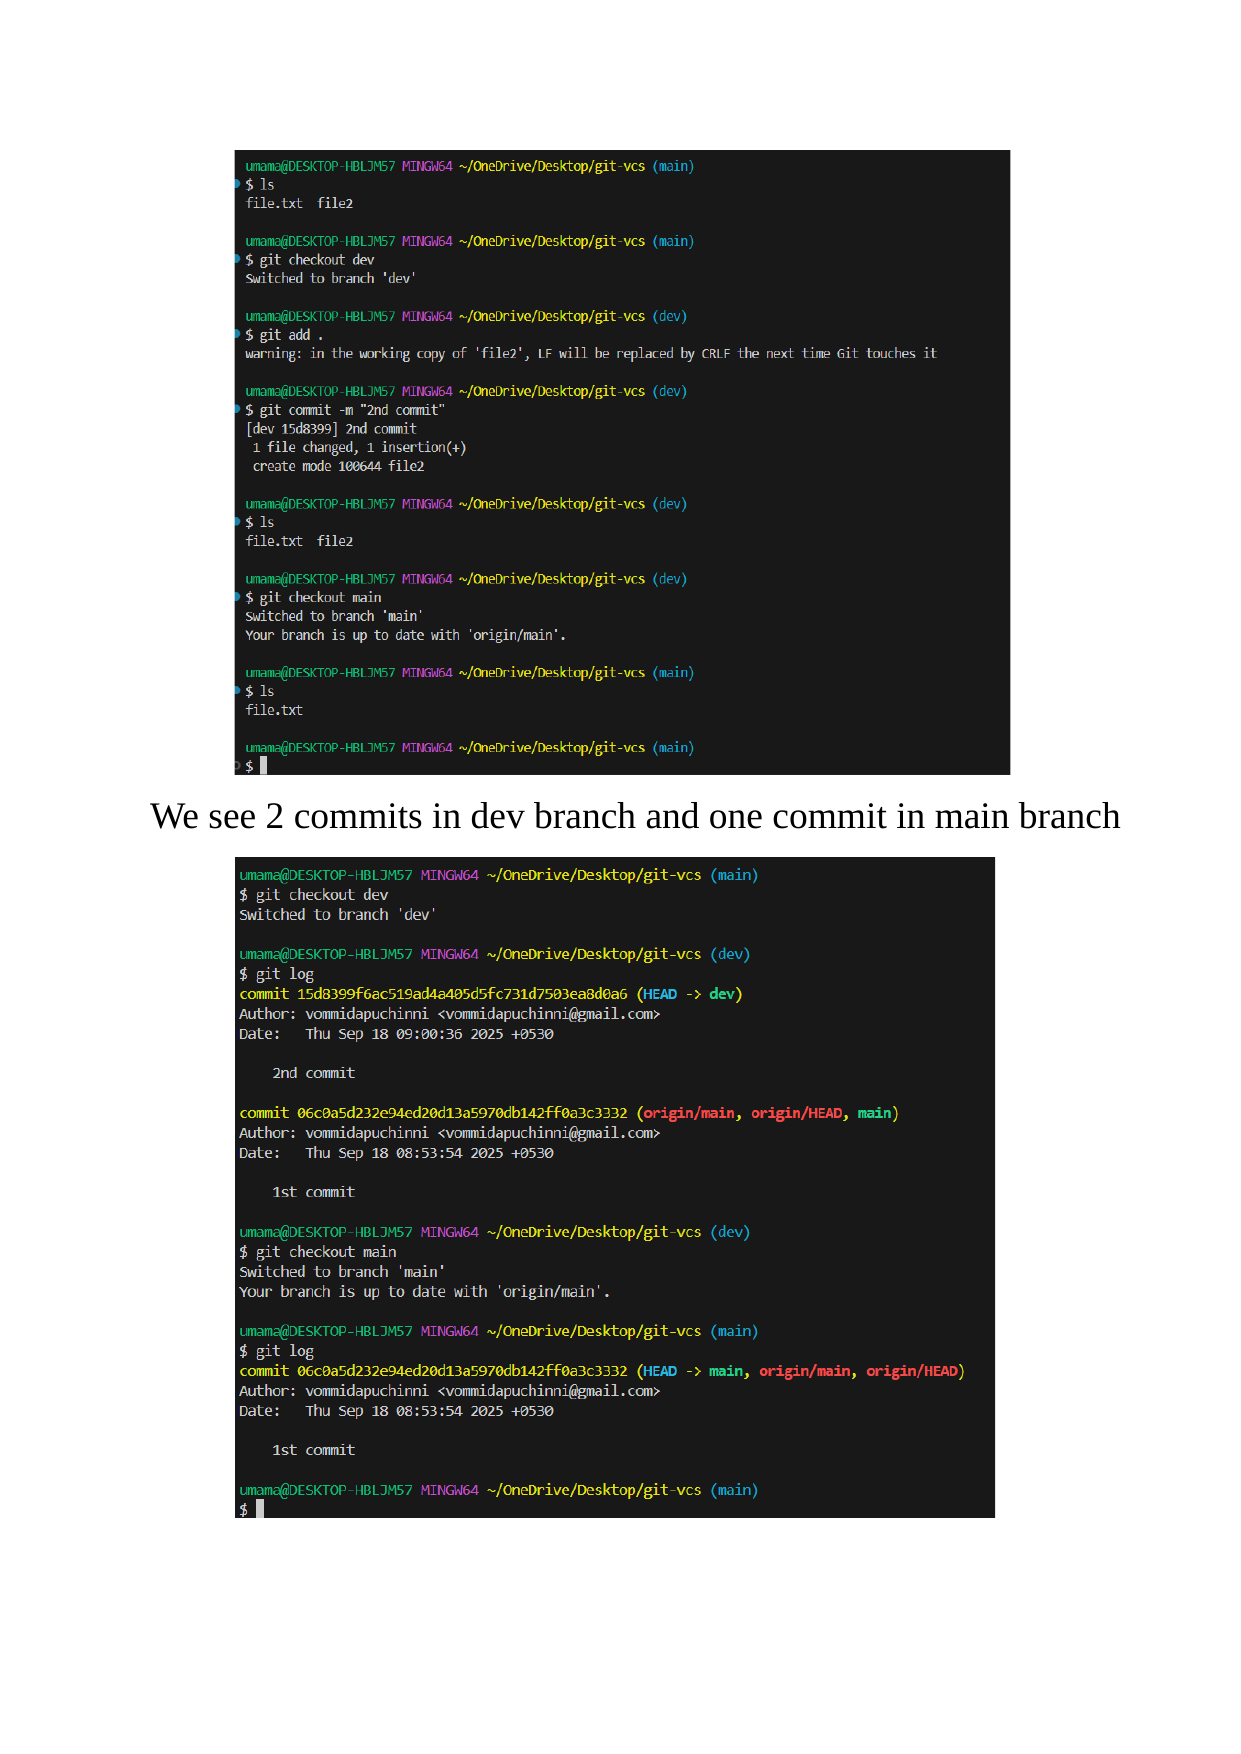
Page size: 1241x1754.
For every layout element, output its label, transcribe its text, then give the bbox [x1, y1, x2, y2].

picture [234, 150, 1011, 775]
picture [235, 857, 996, 1518]
text We see 2 commits in dev branch and one commit in main branch [150, 794, 1240, 837]
